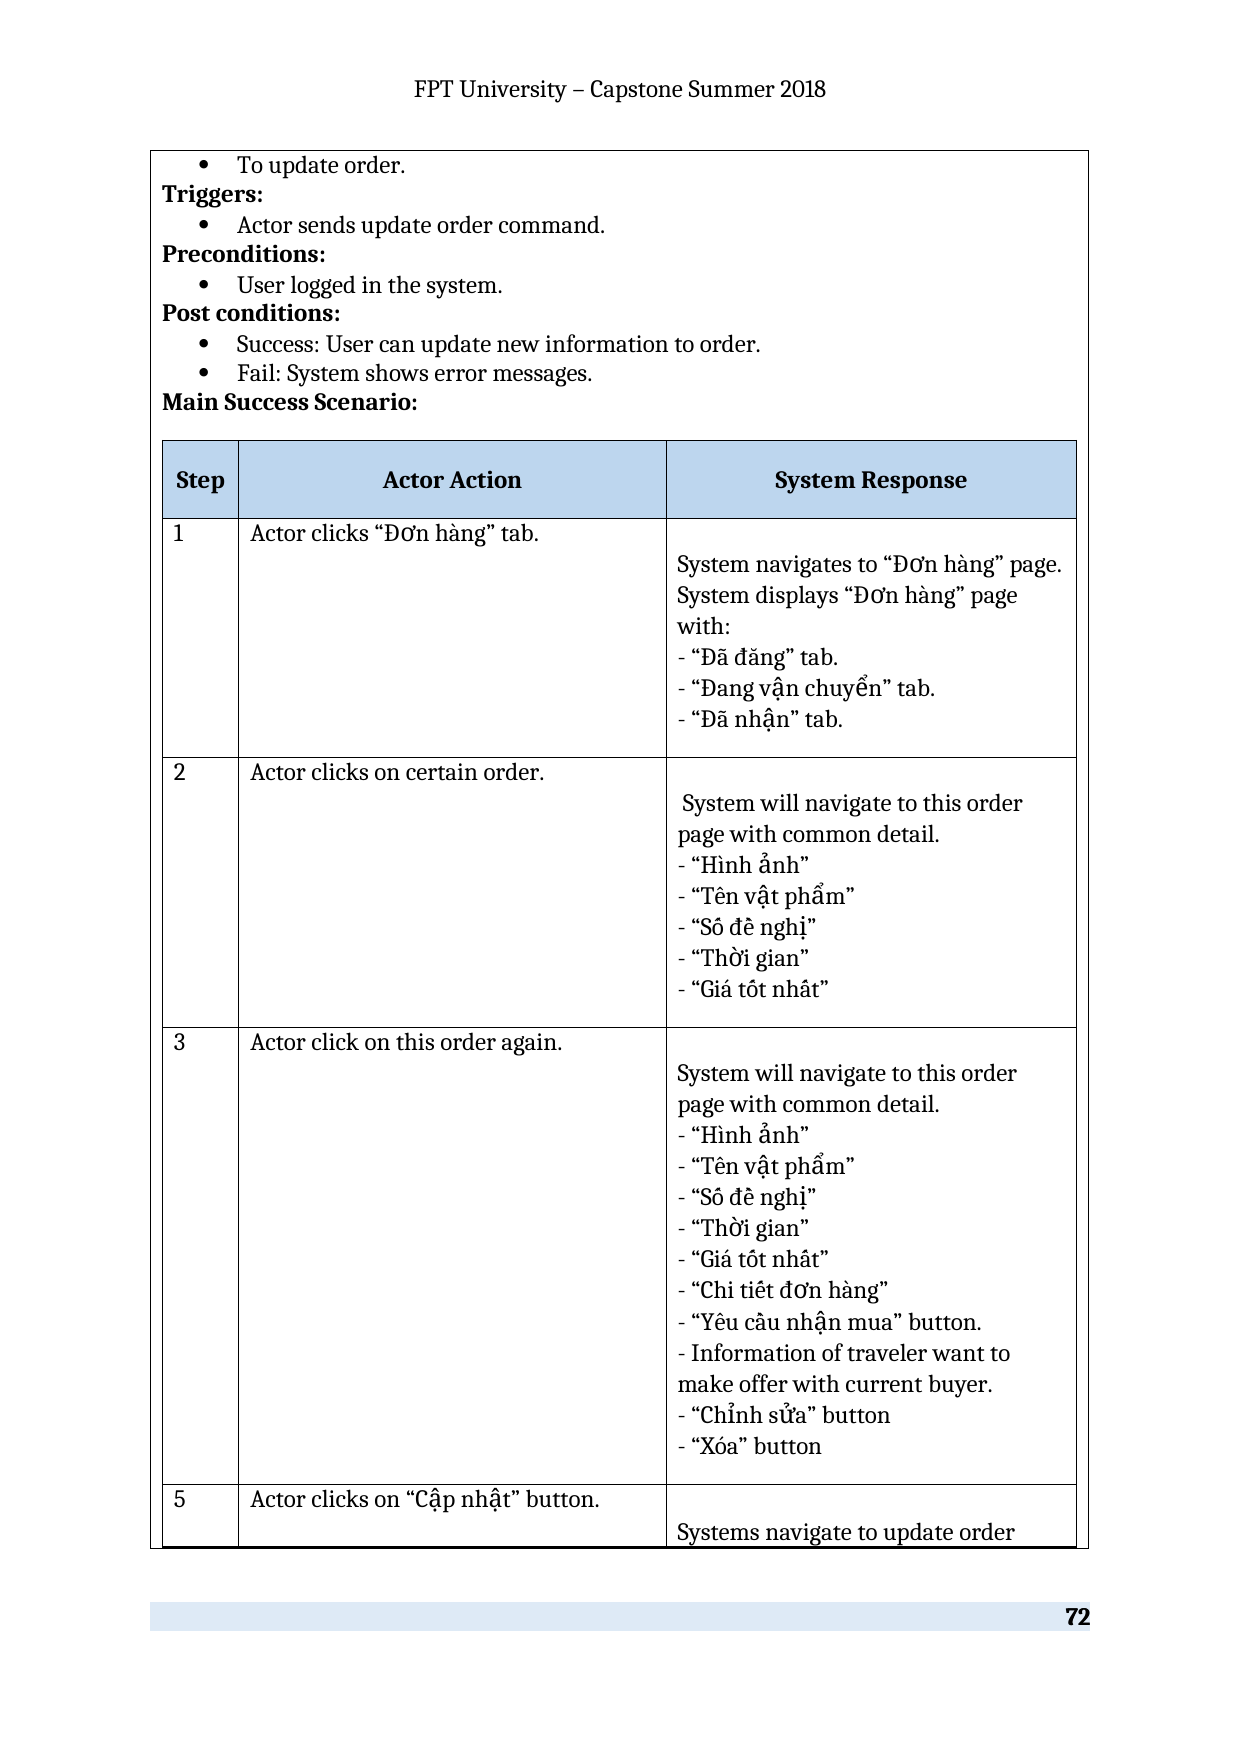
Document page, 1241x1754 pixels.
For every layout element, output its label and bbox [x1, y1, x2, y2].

table_cell [151, 151, 1088, 1547]
